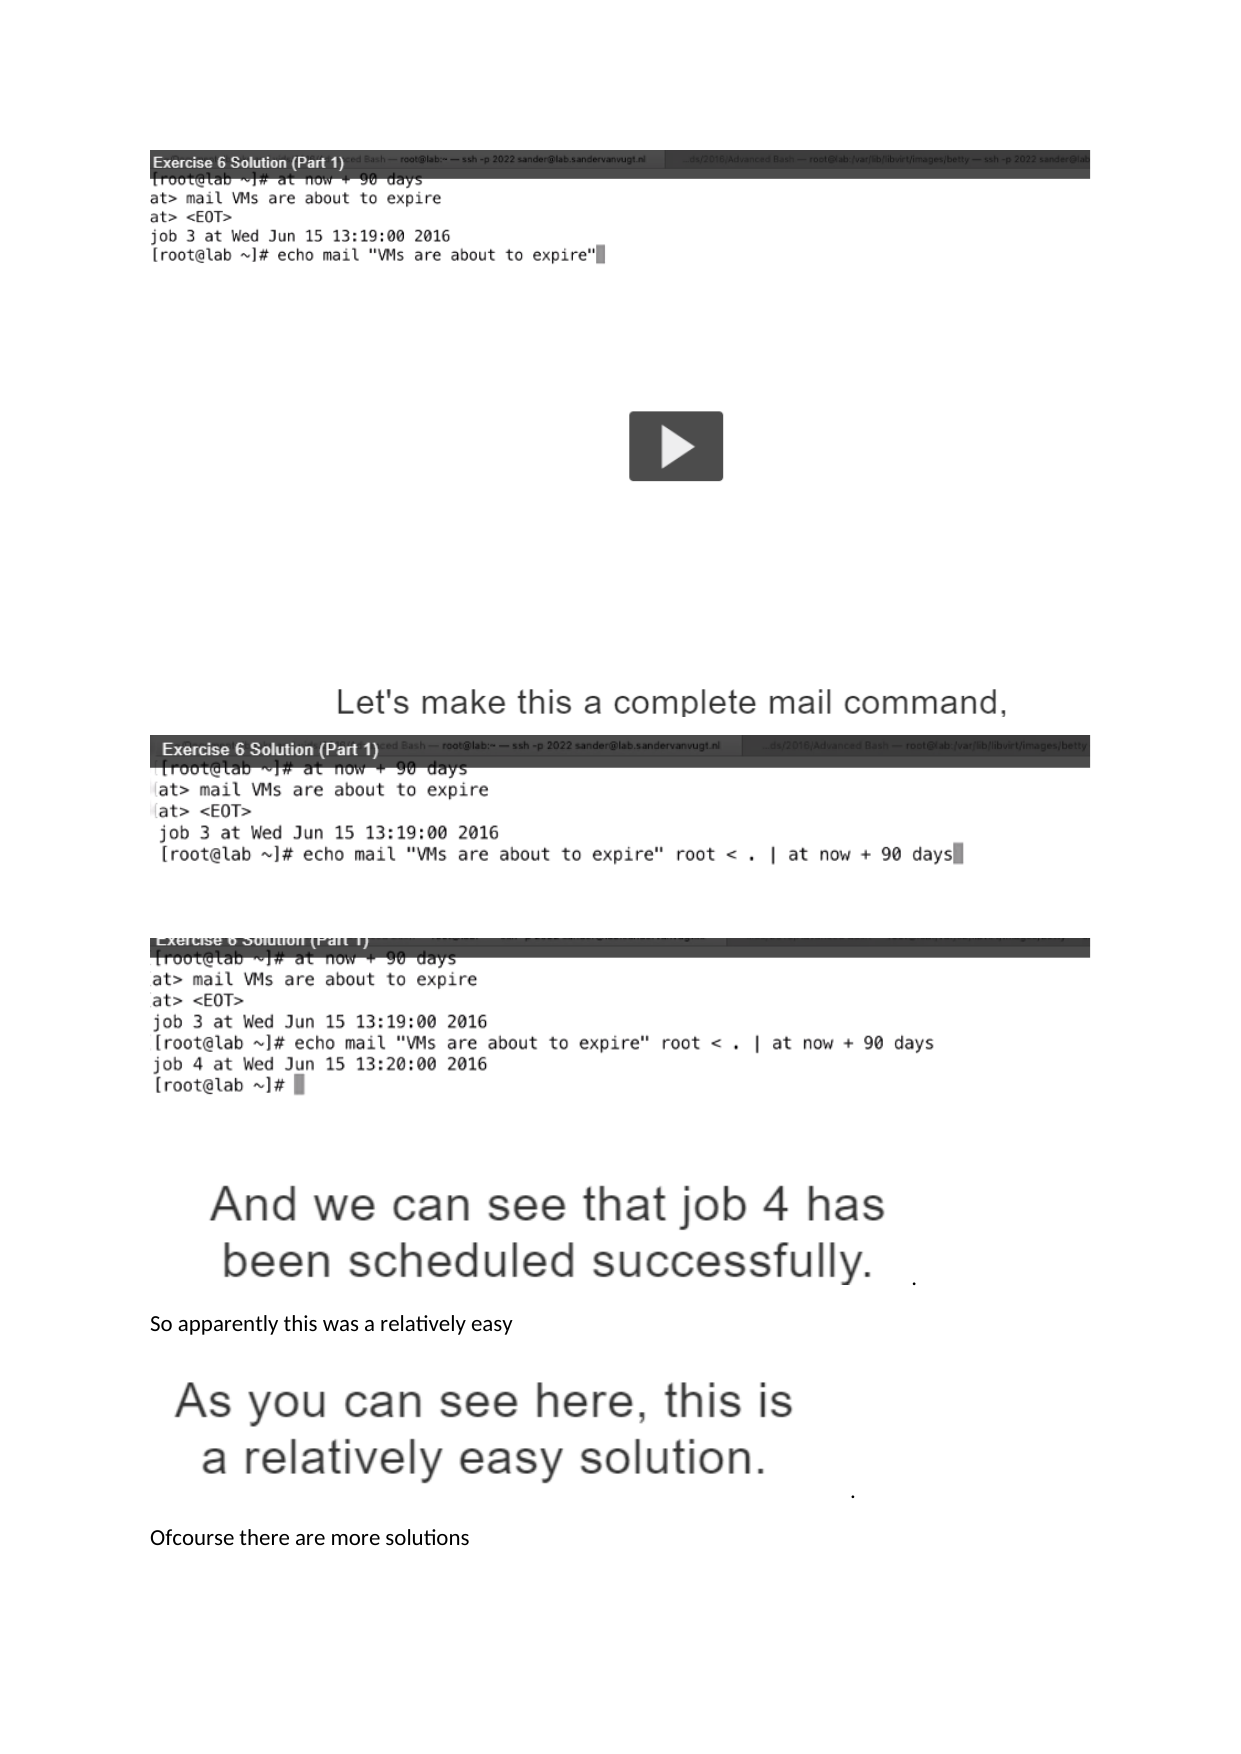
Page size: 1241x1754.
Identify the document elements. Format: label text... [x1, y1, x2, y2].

text Ofcourse there are more solutions [150, 1523, 1090, 1551]
picture [150, 938, 1091, 1140]
picture [150, 150, 1091, 717]
picture [150, 1356, 851, 1499]
text So apparently this was a relatively easy [150, 1309, 1090, 1337]
picture [150, 735, 1091, 920]
picture [150, 1158, 911, 1285]
